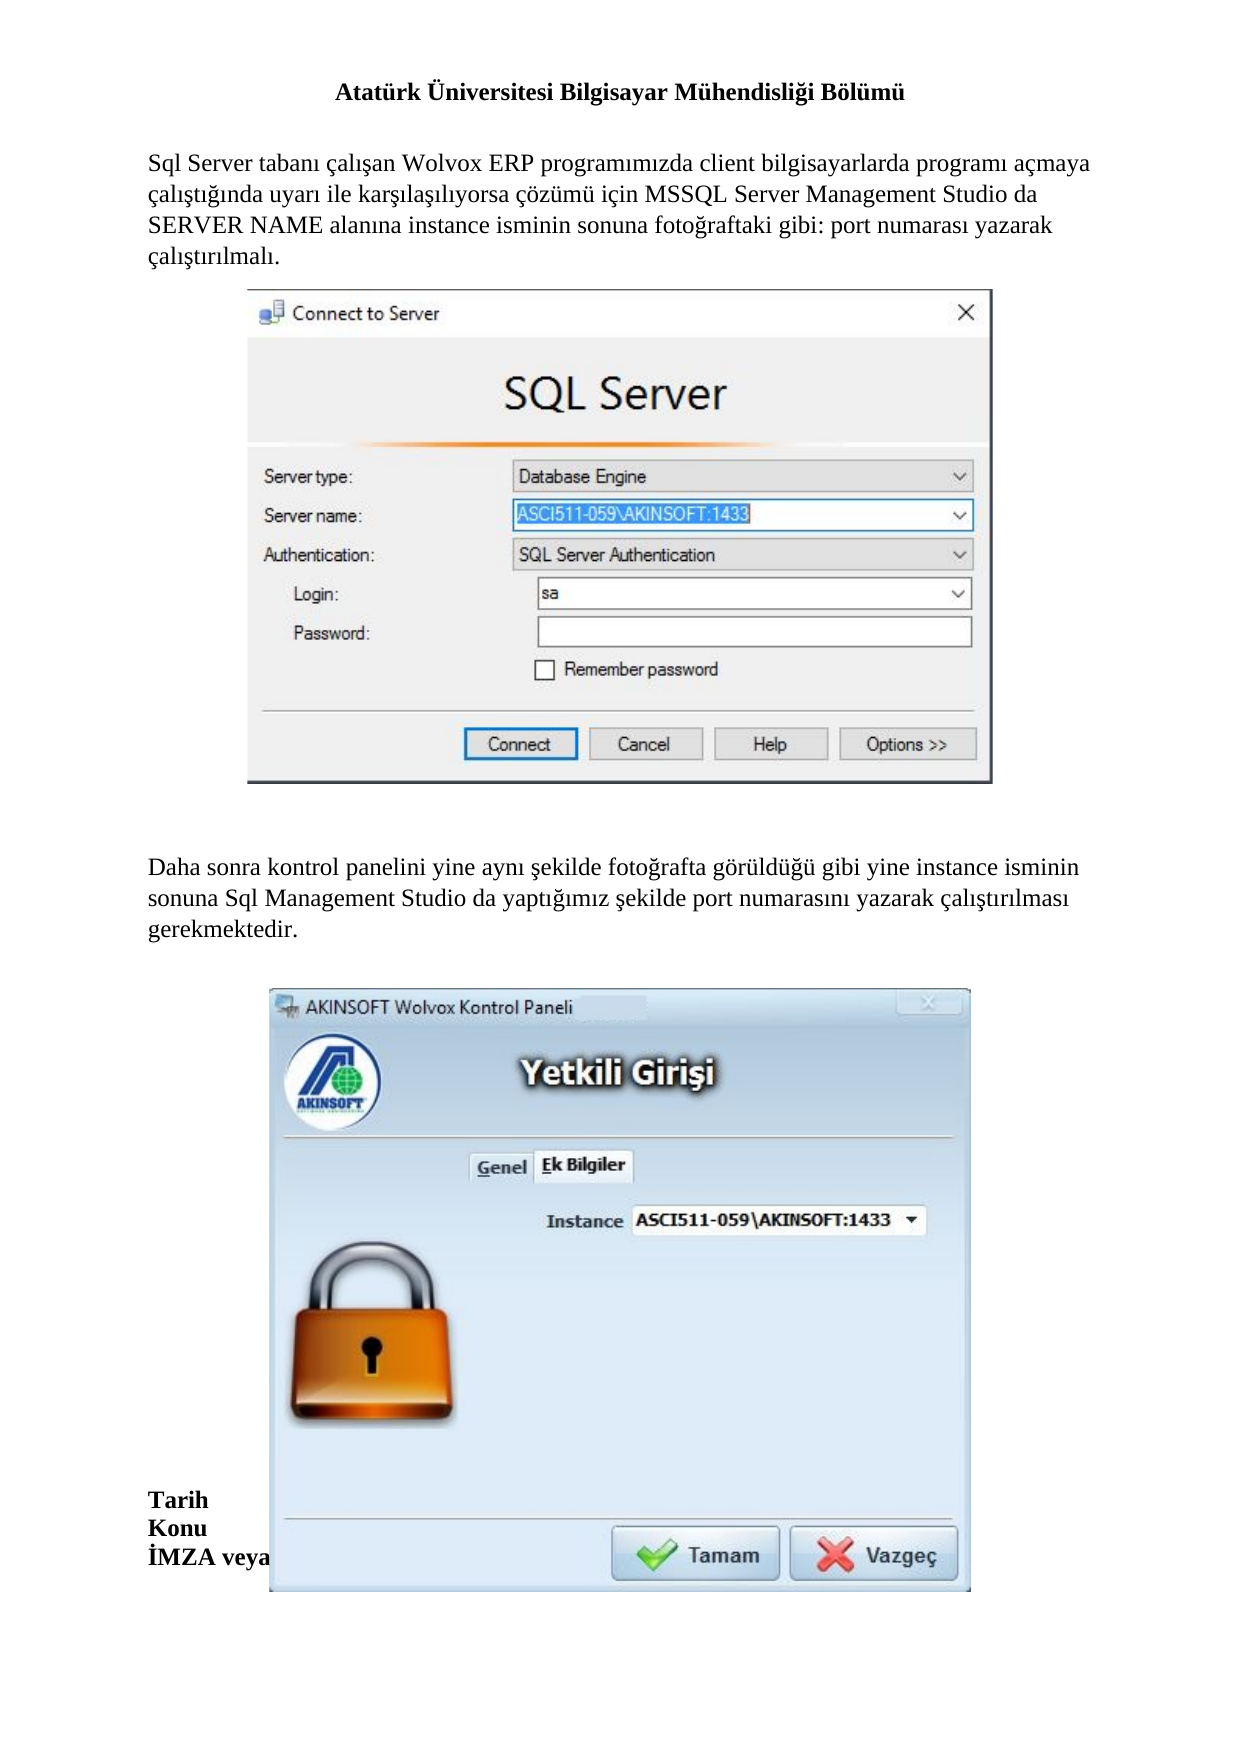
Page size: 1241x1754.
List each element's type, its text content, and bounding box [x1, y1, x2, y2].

picture [269, 988, 971, 1592]
text Sql Server tabanı çalışan Wolvox ERP programımızda client bilgisayarlarda programı açmaya çalıştığında uyarı ile karşılaşılıyorsa çözümü için MSSQL Server Management Studio da SERVER NAME alanına instance isminin sonuna fotoğraftaki gibi: port numarası yazarak çalıştırılmalı. [148, 148, 1093, 269]
text Daha sonra kontrol panelini yine aynı şekilde fotoğrafta görüldüğü gibi yine instance isminin sonuna Sql Management Studio da yaptığımız şekilde port numarasını yazarak çalıştırılması gerekmektedir. [148, 852, 1093, 943]
picture [247, 289, 993, 784]
